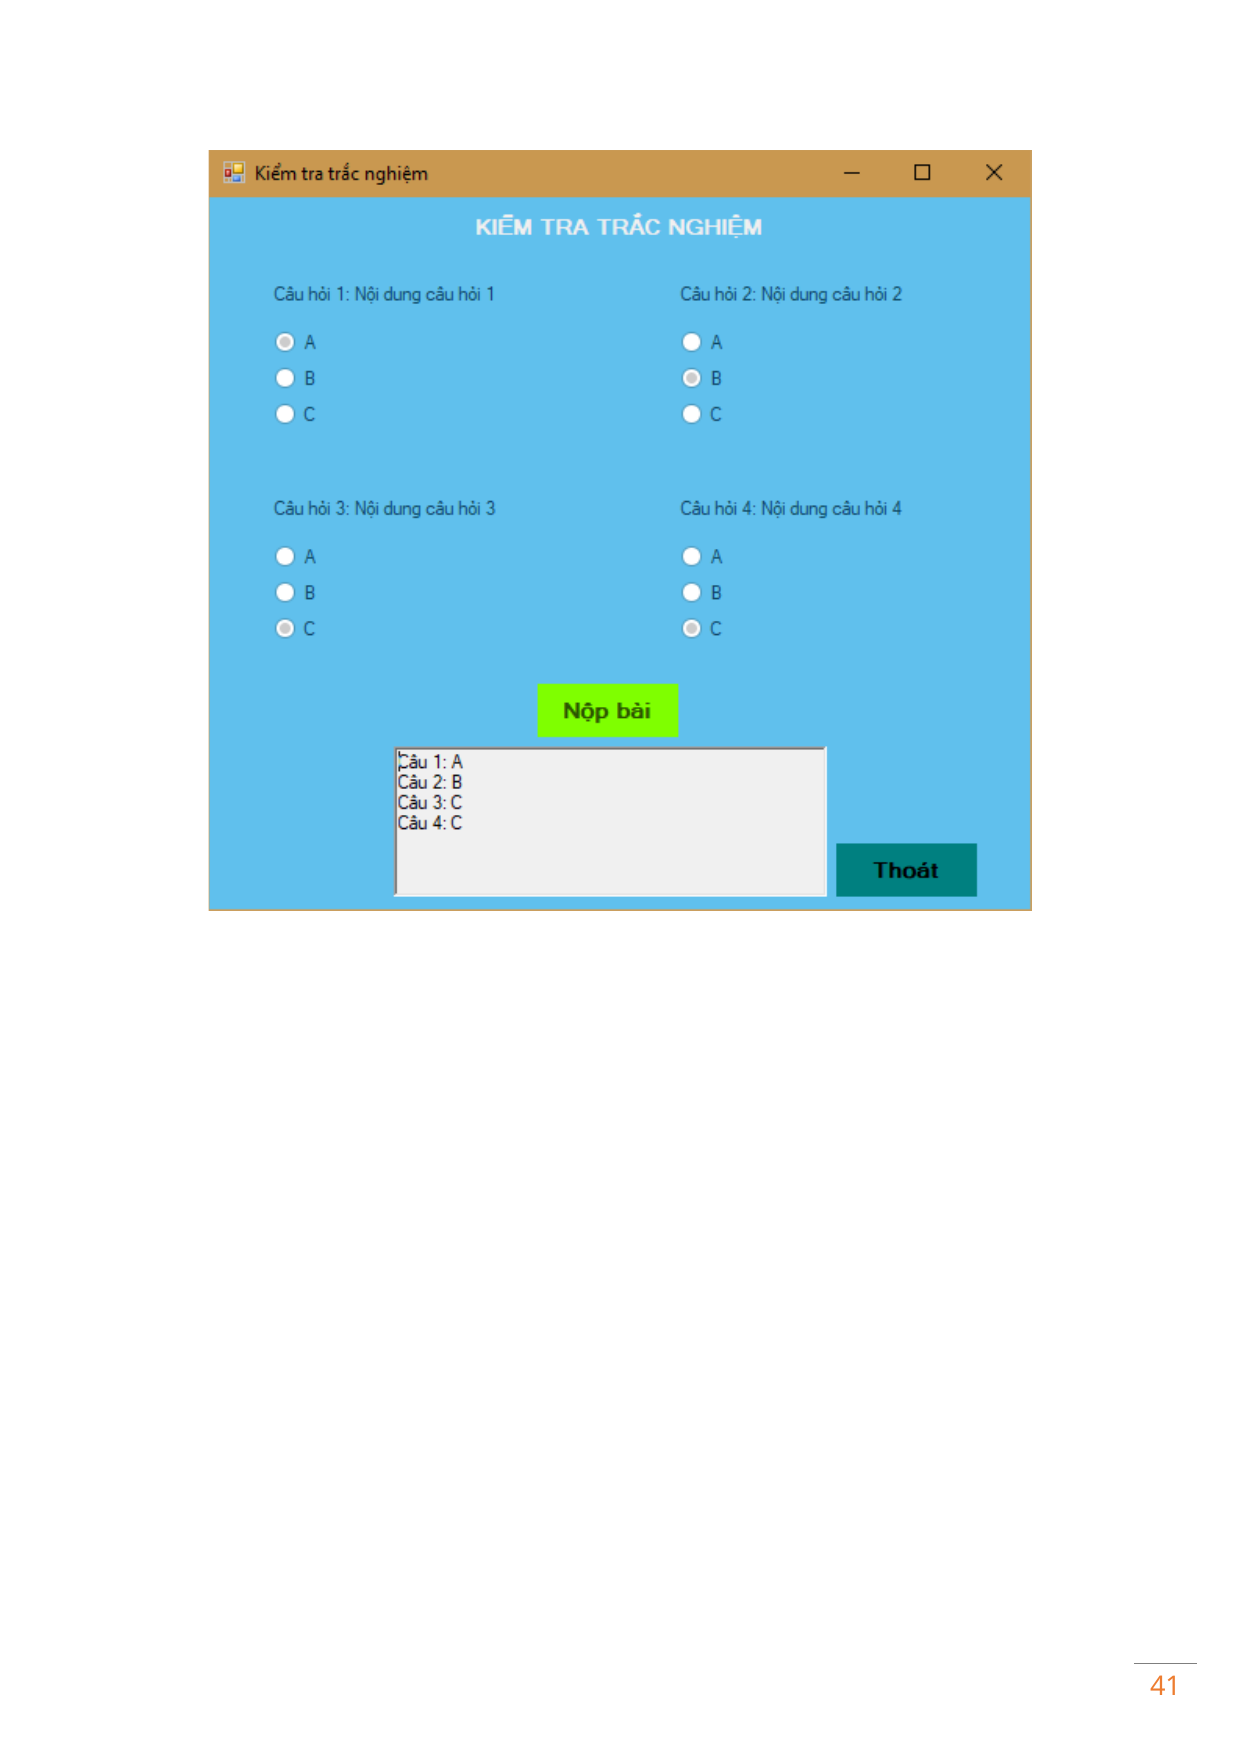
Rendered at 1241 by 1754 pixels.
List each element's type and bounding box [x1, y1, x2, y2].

picture [208, 150, 1032, 911]
